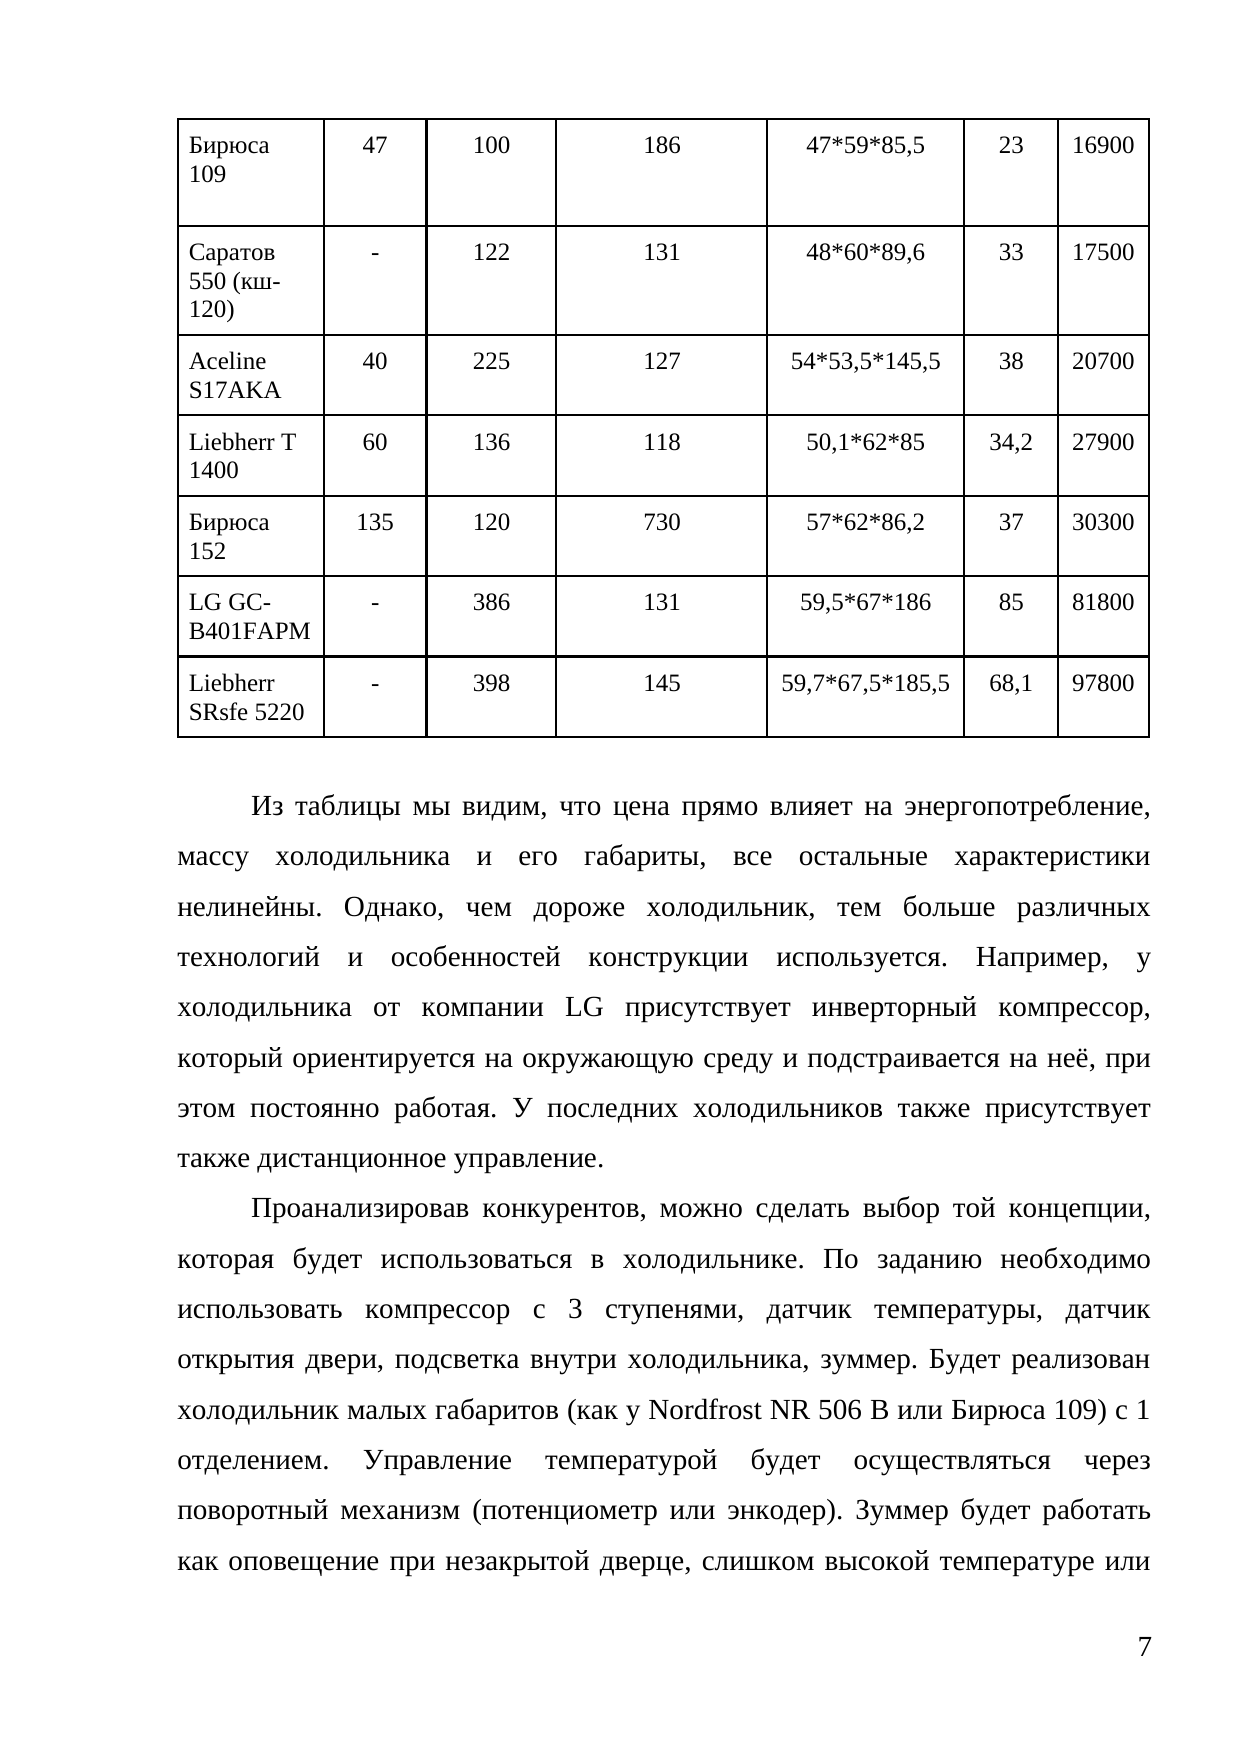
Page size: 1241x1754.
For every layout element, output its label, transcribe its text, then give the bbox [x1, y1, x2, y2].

table_cell 33 [965, 227, 1057, 334]
table_cell 386 [428, 577, 555, 655]
table_cell 127 [557, 336, 766, 414]
table_cell 59,5*67*186 [768, 577, 963, 655]
table_cell 20700 [1059, 336, 1148, 414]
table_cell 145 [557, 658, 766, 736]
table_cell 85 [965, 577, 1057, 655]
table_cell 23 [965, 120, 1057, 224]
table_cell 40 [325, 336, 425, 414]
table_cell 30300 [1059, 497, 1148, 575]
table_cell 59,7*67,5*185,5 [768, 658, 963, 736]
table_cell 68,1 [965, 658, 1057, 736]
table_cell 100 [428, 120, 555, 224]
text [177, 1191, 1152, 1576]
table_cell 122 [428, 227, 555, 334]
table_cell 37 [965, 497, 1057, 575]
table_cell 81800 [1059, 577, 1148, 655]
table_cell LG GC-B401FAPM [179, 577, 323, 655]
table_cell 57*62*86,2 [768, 497, 963, 575]
table_cell 54*53,5*145,5 [768, 336, 963, 414]
table_cell Liebherr T 1400 [179, 416, 323, 494]
table_cell 50,1*62*85 [768, 416, 963, 494]
table_cell 38 [965, 336, 1057, 414]
table_cell 135 [325, 497, 425, 575]
table_cell 27900 [1059, 416, 1148, 494]
table_cell 17500 [1059, 227, 1148, 334]
table_cell Liebherr SRsfe 5220 [179, 658, 323, 736]
table_cell 136 [428, 416, 555, 494]
table_cell 131 [557, 577, 766, 655]
table_cell - [325, 658, 425, 736]
table_cell 186 [557, 120, 766, 224]
table_cell - [325, 577, 425, 655]
table_cell Бирюса 109 [179, 120, 323, 224]
table_cell 120 [428, 497, 555, 575]
table_cell Бирюса 152 [179, 497, 323, 575]
table_cell 47*59*85,5 [768, 120, 963, 224]
table_cell Саратов 550 (кш-120) [179, 227, 323, 334]
table_cell 730 [557, 497, 766, 575]
table_cell 131 [557, 227, 766, 334]
table_cell Aceline S17AKA [179, 336, 323, 414]
table_cell 48*60*89,6 [768, 227, 963, 334]
table_cell 60 [325, 416, 425, 494]
table_cell 16900 [1059, 120, 1148, 224]
table_cell - [325, 227, 425, 334]
table_cell 47 [325, 120, 425, 224]
text Из таблицы мы видим, что цена прямо влияет на энергопотребление, массу холодильника и его габариты, все остальные характеристики нелинейны. Однако, чем дороже холодильник, тем больше различных технологий и особенностей конструкции используется. Например, у холодильника от компании LG присутствует инверторный компрессор, который ориентируется на окружающую среду и подстраивается на неё, при этом постоянно работая. У последних холодильников также присутствует также дистанционное управление. [177, 788, 1152, 1174]
table_cell 97800 [1059, 658, 1148, 736]
table_cell 398 [428, 658, 555, 736]
table_cell 34,2 [965, 416, 1057, 494]
table_cell 118 [557, 416, 766, 494]
table_cell 225 [428, 336, 555, 414]
